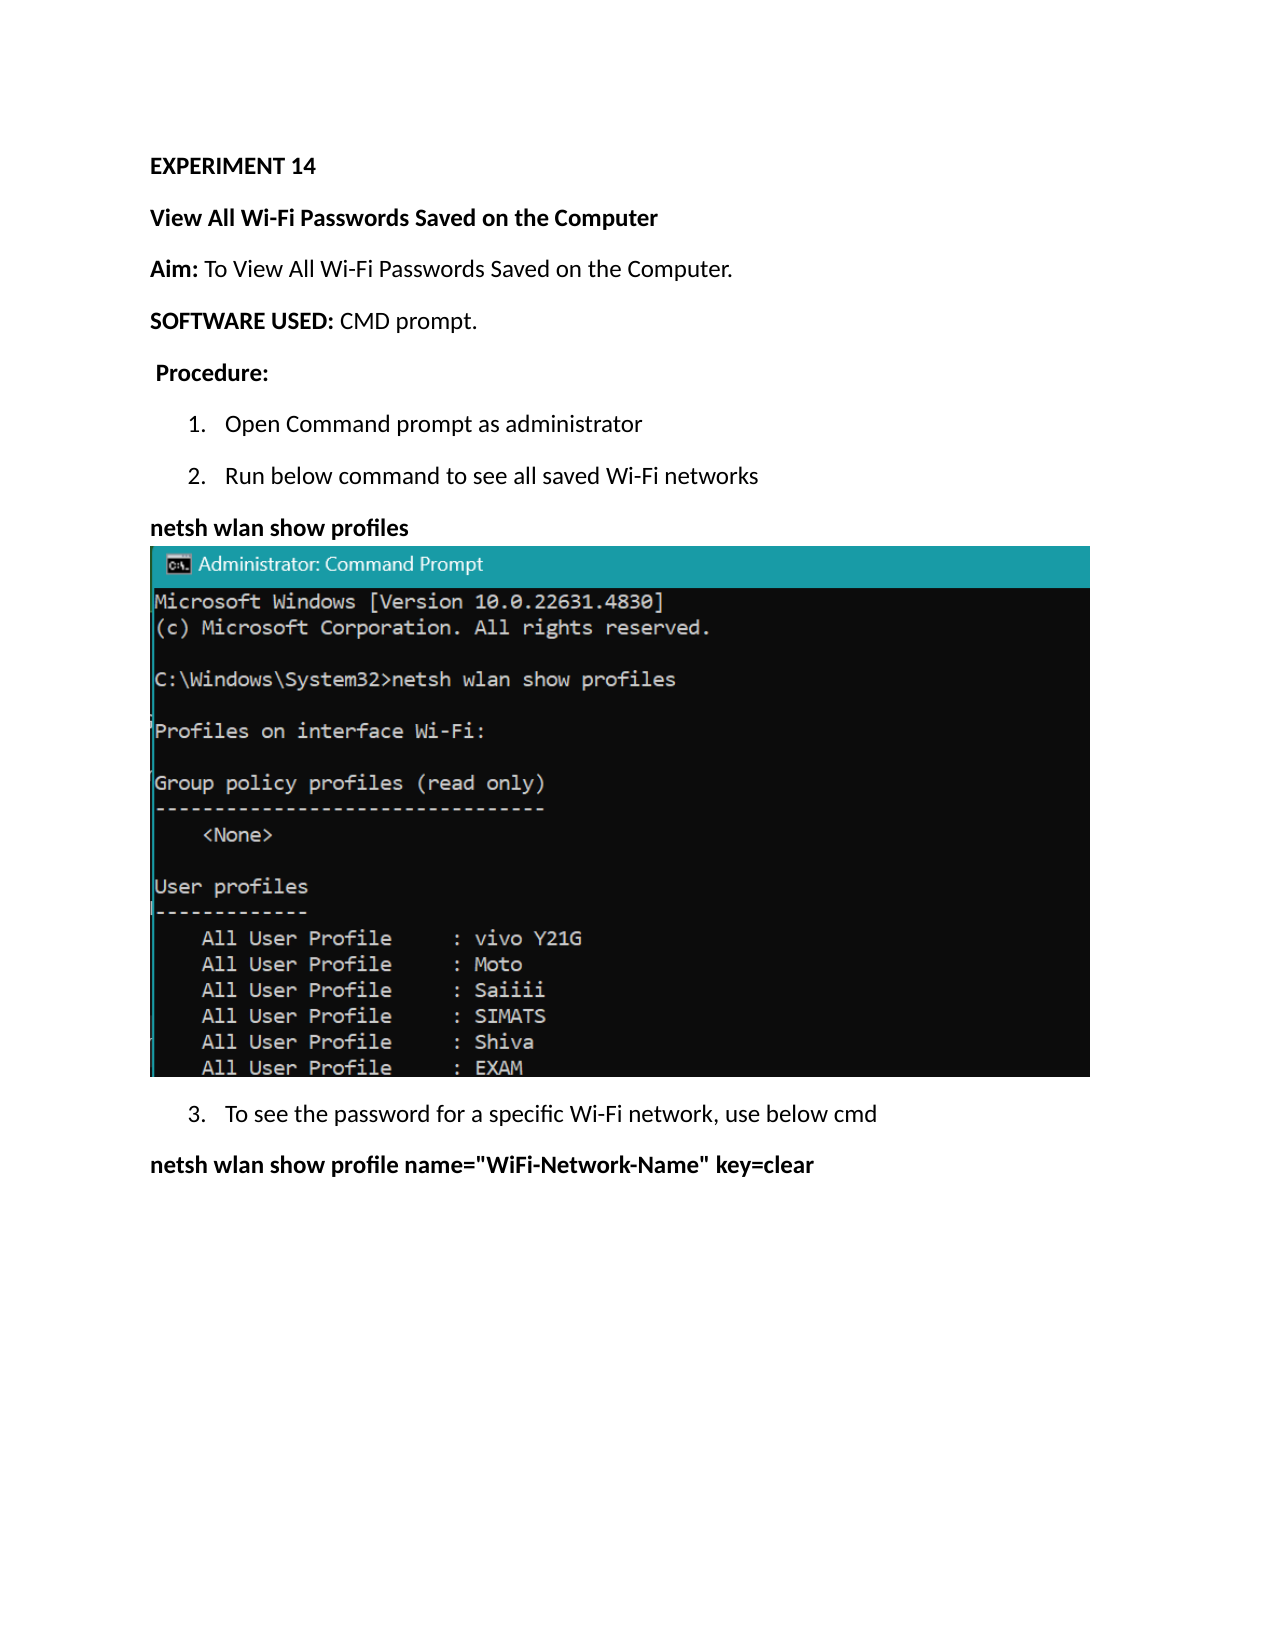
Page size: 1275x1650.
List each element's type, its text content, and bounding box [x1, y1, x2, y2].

list Open Command prompt as administrator [187, 408, 1125, 439]
text EXPERIMENT 14 [150, 150, 1125, 181]
text netsh wlan show profile name="WiFi-Network-Name" key=clear [150, 1149, 1125, 1180]
text View All Wi-Fi Passwords Saved on the Computer [150, 202, 1125, 232]
list To see the password for a specific Wi-Fi network, use below cmd [187, 1098, 1125, 1128]
list Run below command to see all saved Wi-Fi networks [187, 460, 1125, 491]
text Procedure: [150, 357, 1125, 387]
text SOFTWARE USED: CMD prompt. [150, 305, 1125, 336]
text Aim: To View All Wi-Fi Passwords Saved on the Computer. [150, 253, 1125, 284]
picture [150, 546, 1090, 1077]
